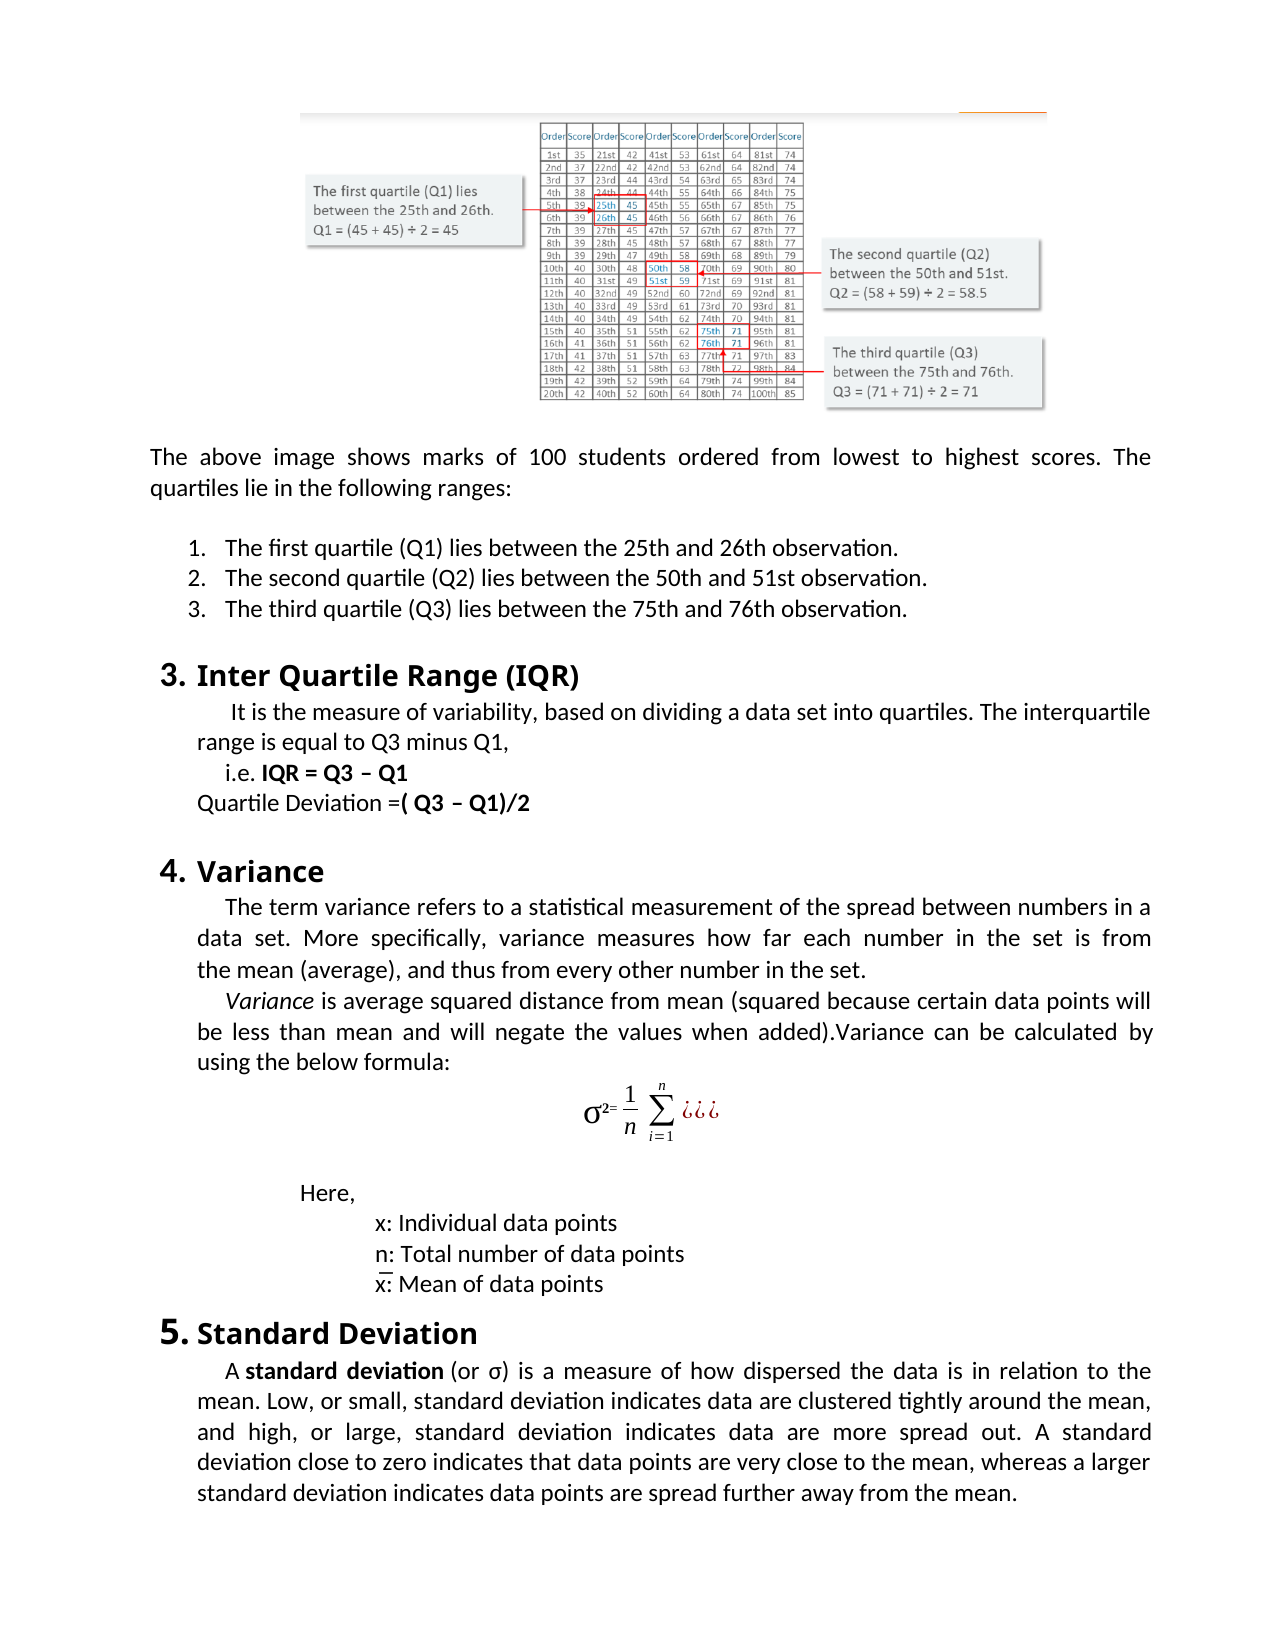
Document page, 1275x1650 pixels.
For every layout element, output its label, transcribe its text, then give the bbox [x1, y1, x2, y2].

text Here, [225, 1177, 1153, 1208]
list The term variance refers to a statistical measurement of the spread between numbers in a data set. More specifically, variance measures how far each number in the set is from the mean (average), and thus from every other number in the set. [197, 891, 1153, 985]
list It is the measure of variability, based on dividing a data set into quartiles. The interquartile range is equal to Q3 minus Q1, [197, 696, 1153, 757]
text x: Individual data points n: Total number of data points x̅: Mean of data points [375, 1208, 1153, 1299]
list The second quartile (Q2) lies between the 50th and 51st observation. [187, 562, 1153, 593]
list Inter Quartile Range (IQR) [159, 652, 1153, 696]
list i.e. IQR = Q3 – Q1 Quartile Deviation =( Q3 – Q1)/2 [197, 757, 1153, 818]
text The above image shows marks of 100 students ordered from lowest to highest scores. The quartiles lie in the following ranges: [150, 441, 1153, 502]
picture [300, 112, 1048, 413]
list Variance [159, 848, 1153, 891]
list The third quartile (Q3) lies between the 75th and 76th observation. [187, 593, 1153, 623]
text σ2= [150, 1077, 1153, 1144]
list The first quartile (Q1) lies between the 25th and 26th observation. [187, 532, 1153, 562]
text A standard deviation (or σ) is a measure of how dispersed the data is in relation to the mean. Low, or small, standard deviation indicates data are clustered tightly around the mean, and high, or large, standard deviation indicates data are more spread out. A standard deviation close to zero indicates that data points are very close to the mean, whereas a larger standard deviation indicates data points are spread further away from the mean. [197, 1355, 1153, 1508]
list Standard Deviation [159, 1307, 1153, 1355]
list Variance is average squared distance from mean (squared because certain data points will be less than mean and will negate the values when added).Variance can be calculated by using the below formula: [197, 985, 1153, 1077]
